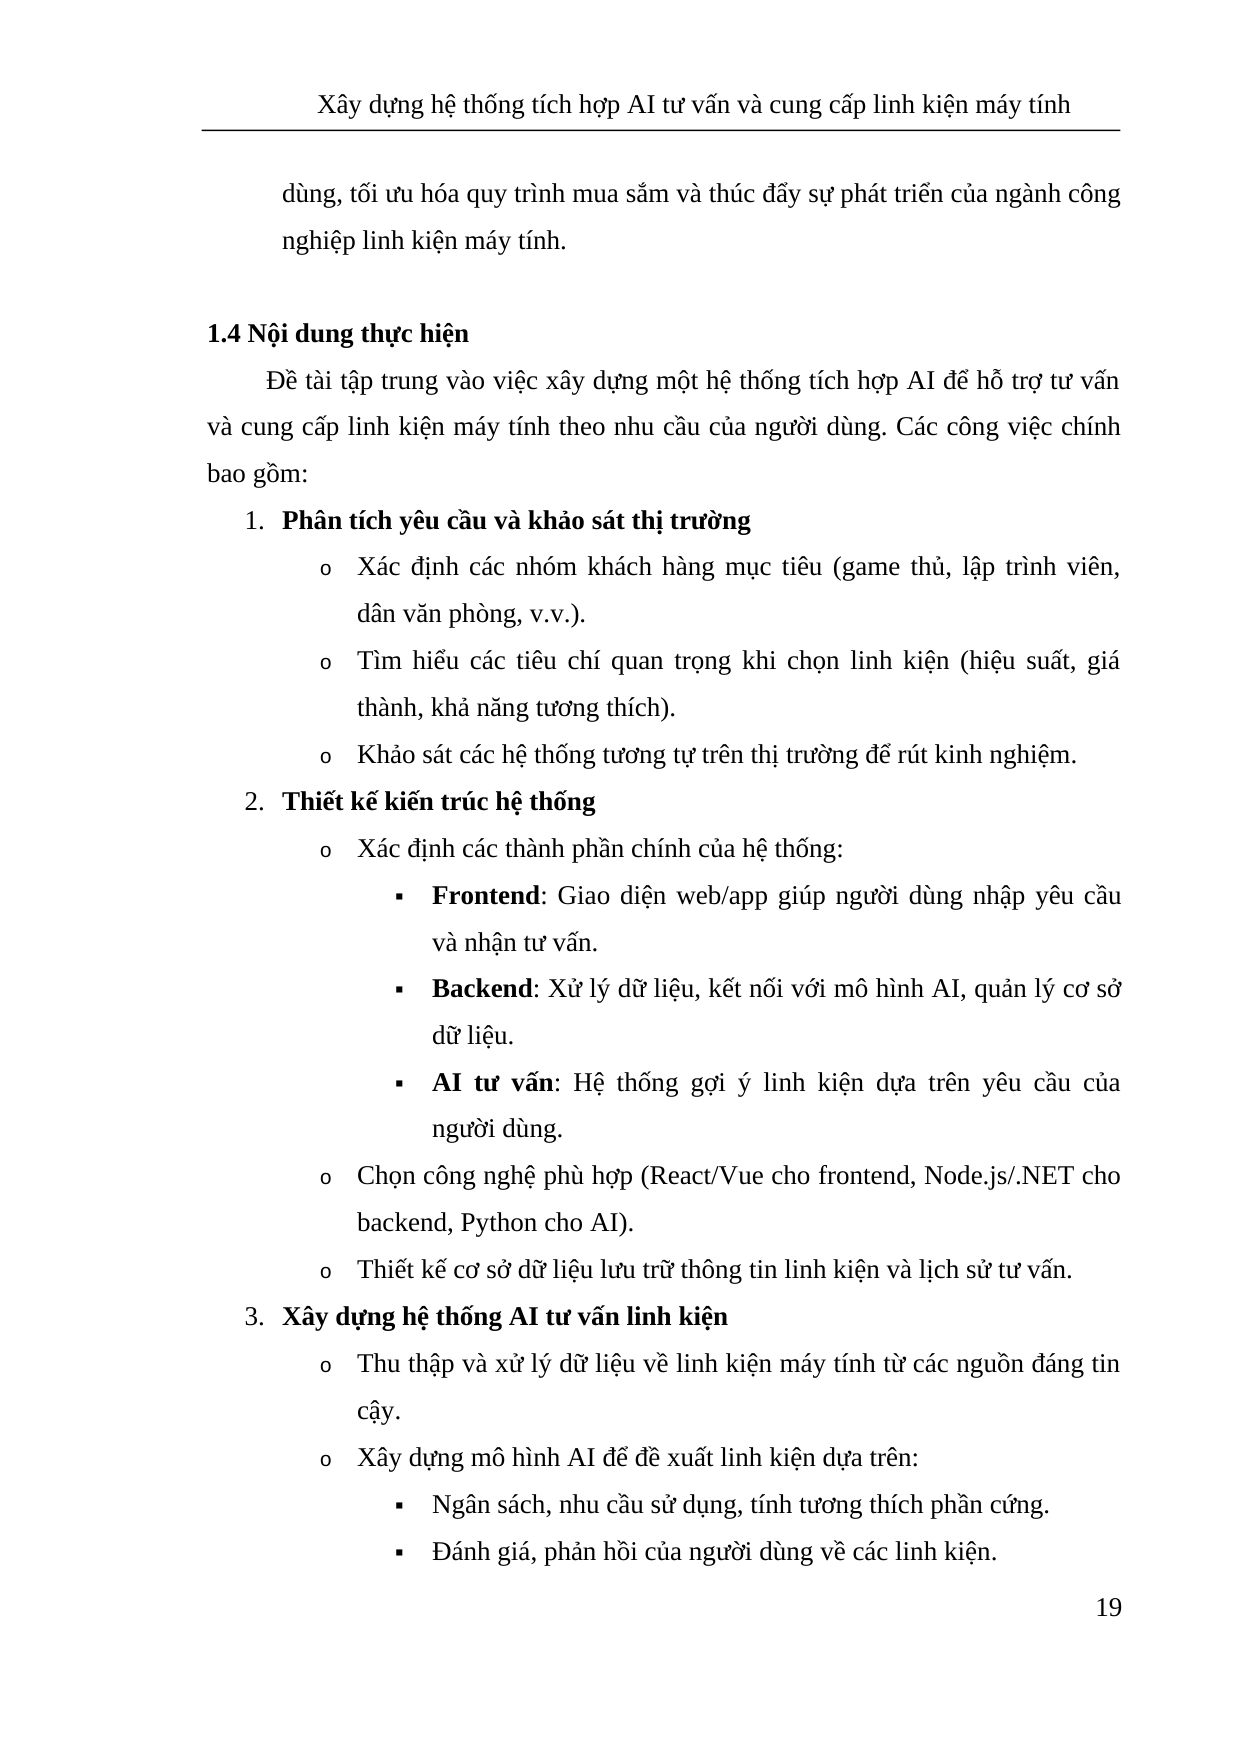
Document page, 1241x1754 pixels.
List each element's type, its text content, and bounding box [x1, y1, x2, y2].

list Tìm hiểu các tiêu chí quan trọng khi chọn linh kiện (hiệu suất, giá thành, khả năng tương thích). [319, 644, 1122, 722]
text Đề tài tập trung vào việc xây dựng một hệ thống tích hợp AI để hỗ trợ tư vấn và cung cấp linh kiện máy tính theo nhu cầu của người dùng. Các công việc chính bao gồm: [207, 364, 1122, 488]
list Thu thập và xử lý dữ liệu về linh kiện máy tính từ các nguồn đáng tin cậy. [319, 1347, 1122, 1425]
list Thiết kế kiến trúc hệ thống [244, 785, 1122, 816]
list Frontend: Giao diện web/app giúp người dùng nhập yêu cầu và nhận tư vấn. [394, 879, 1122, 957]
list Thiết kế cơ sở dữ liệu lưu trữ thông tin linh kiện và lịch sử tư vấn. [319, 1253, 1122, 1284]
list AI tư vấn: Hệ thống gợi ý linh kiện dựa trên yêu cầu của người dùng. [394, 1066, 1122, 1144]
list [244, 177, 1122, 255]
list Backend: Xử lý dữ liệu, kết nối với mô hình AI, quản lý cơ sở dữ liệu. [394, 973, 1122, 1050]
list Ngân sách, nhu cầu sử dụng, tính tương thích phần cứng. [394, 1488, 1122, 1519]
list Xác định các thành phần chính của hệ thống: [319, 832, 1122, 863]
list Xây dựng hệ thống AI tư vấn linh kiện [244, 1300, 1122, 1331]
list Xác định các nhóm khách hàng mục tiêu (game thủ, lập trình viên, dân văn phòng, v.v.). [319, 551, 1122, 629]
list Phân tích yêu cầu và khảo sát thị trường [244, 504, 1122, 535]
list Khảo sát các hệ thống tương tự trên thị trường để rút kinh nghiệm. [319, 738, 1122, 769]
text 1.4 Nội dung thực hiện [207, 317, 1122, 348]
list Đánh giá, phản hồi của người dùng về các linh kiện. [394, 1535, 1122, 1566]
list Xây dựng mô hình AI để đề xuất linh kiện dựa trên: [319, 1441, 1122, 1472]
list Chọn công nghệ phù hợp (React/Vue cho frontend, Node.js/.NET cho backend, Python cho AI). [319, 1159, 1122, 1237]
